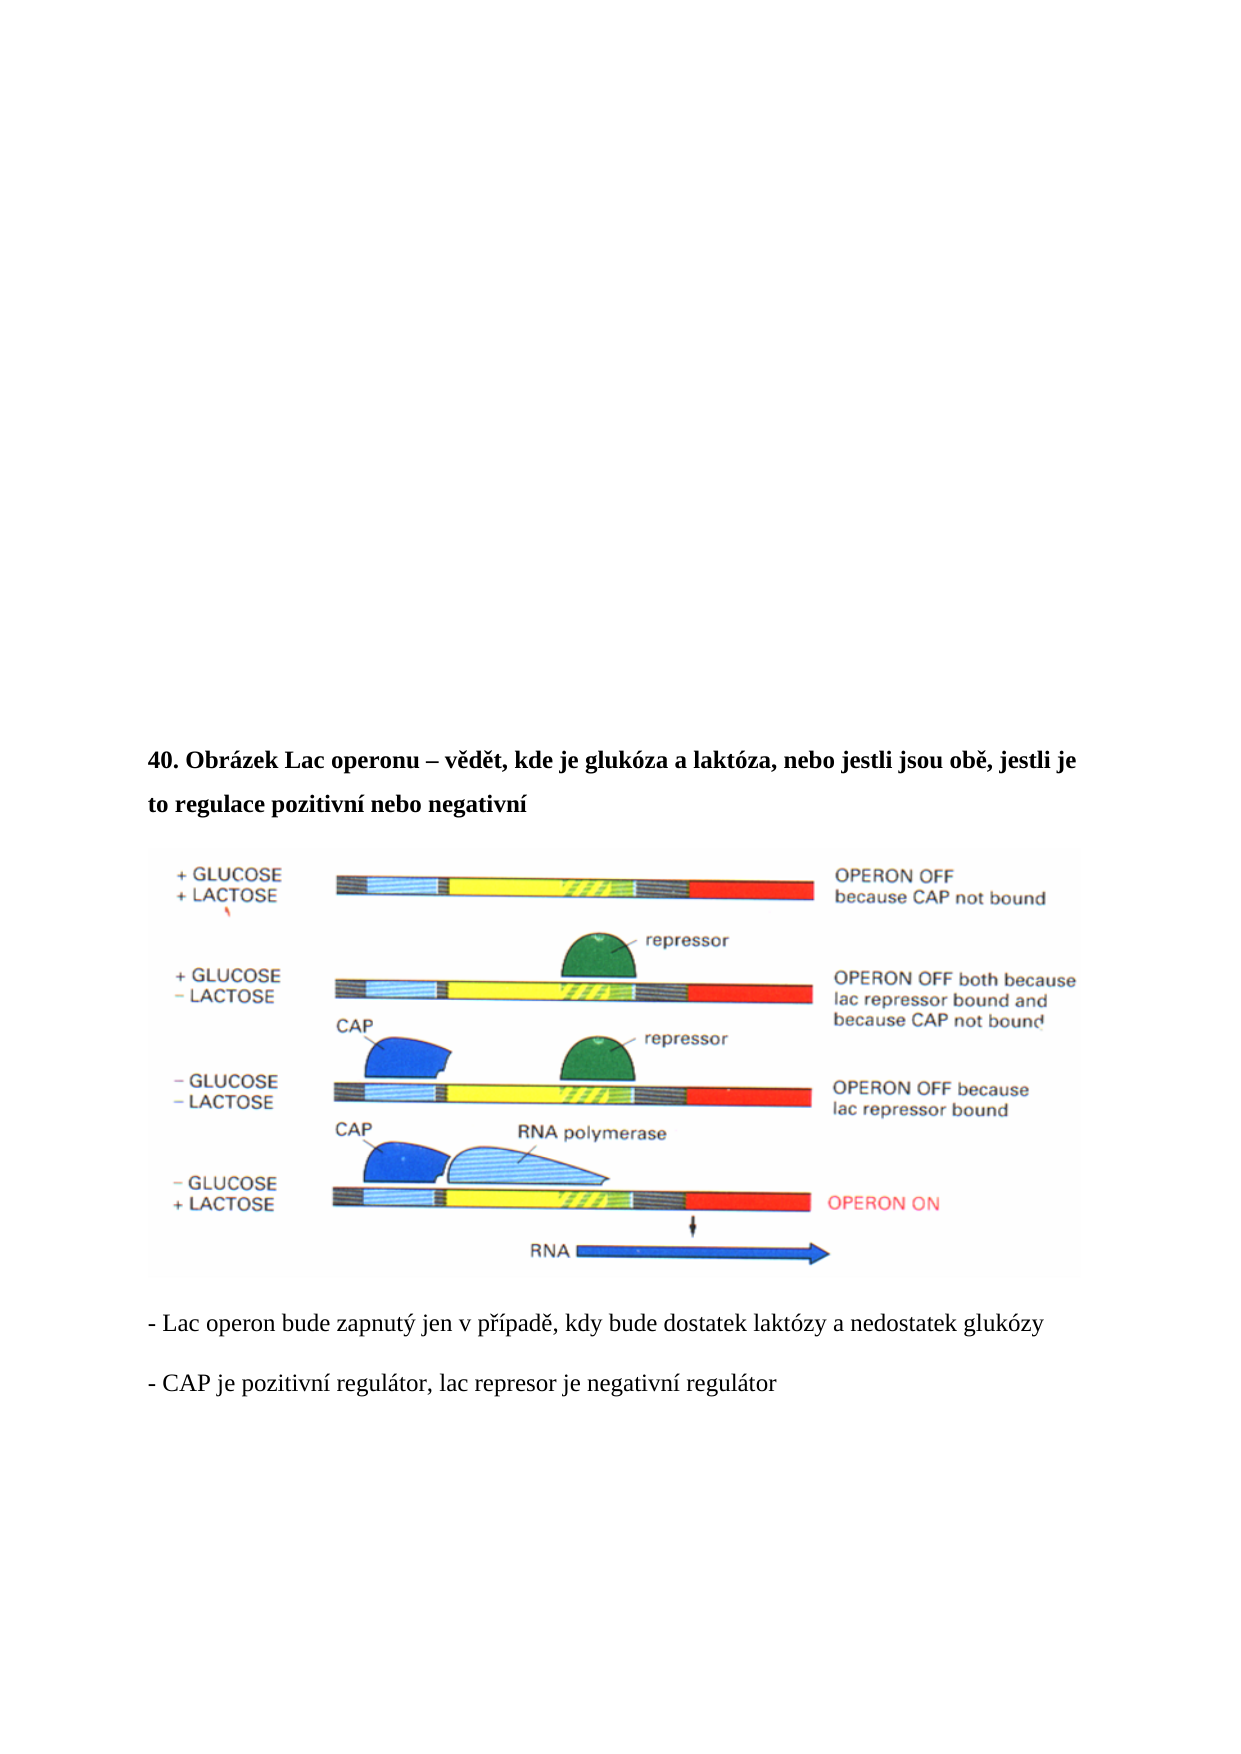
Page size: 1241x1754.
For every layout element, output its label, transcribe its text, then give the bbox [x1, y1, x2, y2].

text - CAP je pozitivní regulátor, lac represor je negativní regulátor [148, 1368, 1093, 1397]
picture [147, 848, 1081, 1278]
text - Lac operon bude zapnutý jen v případě, kdy bude dostatek laktózy a nedostatek glukózy [148, 1308, 1093, 1337]
text 40. Obrázek Lac operonu – vědět, kde je glukóza a laktóza, nebo jestli jsou obě, jestli je to regulace pozitivní nebo negativní [148, 746, 1093, 817]
